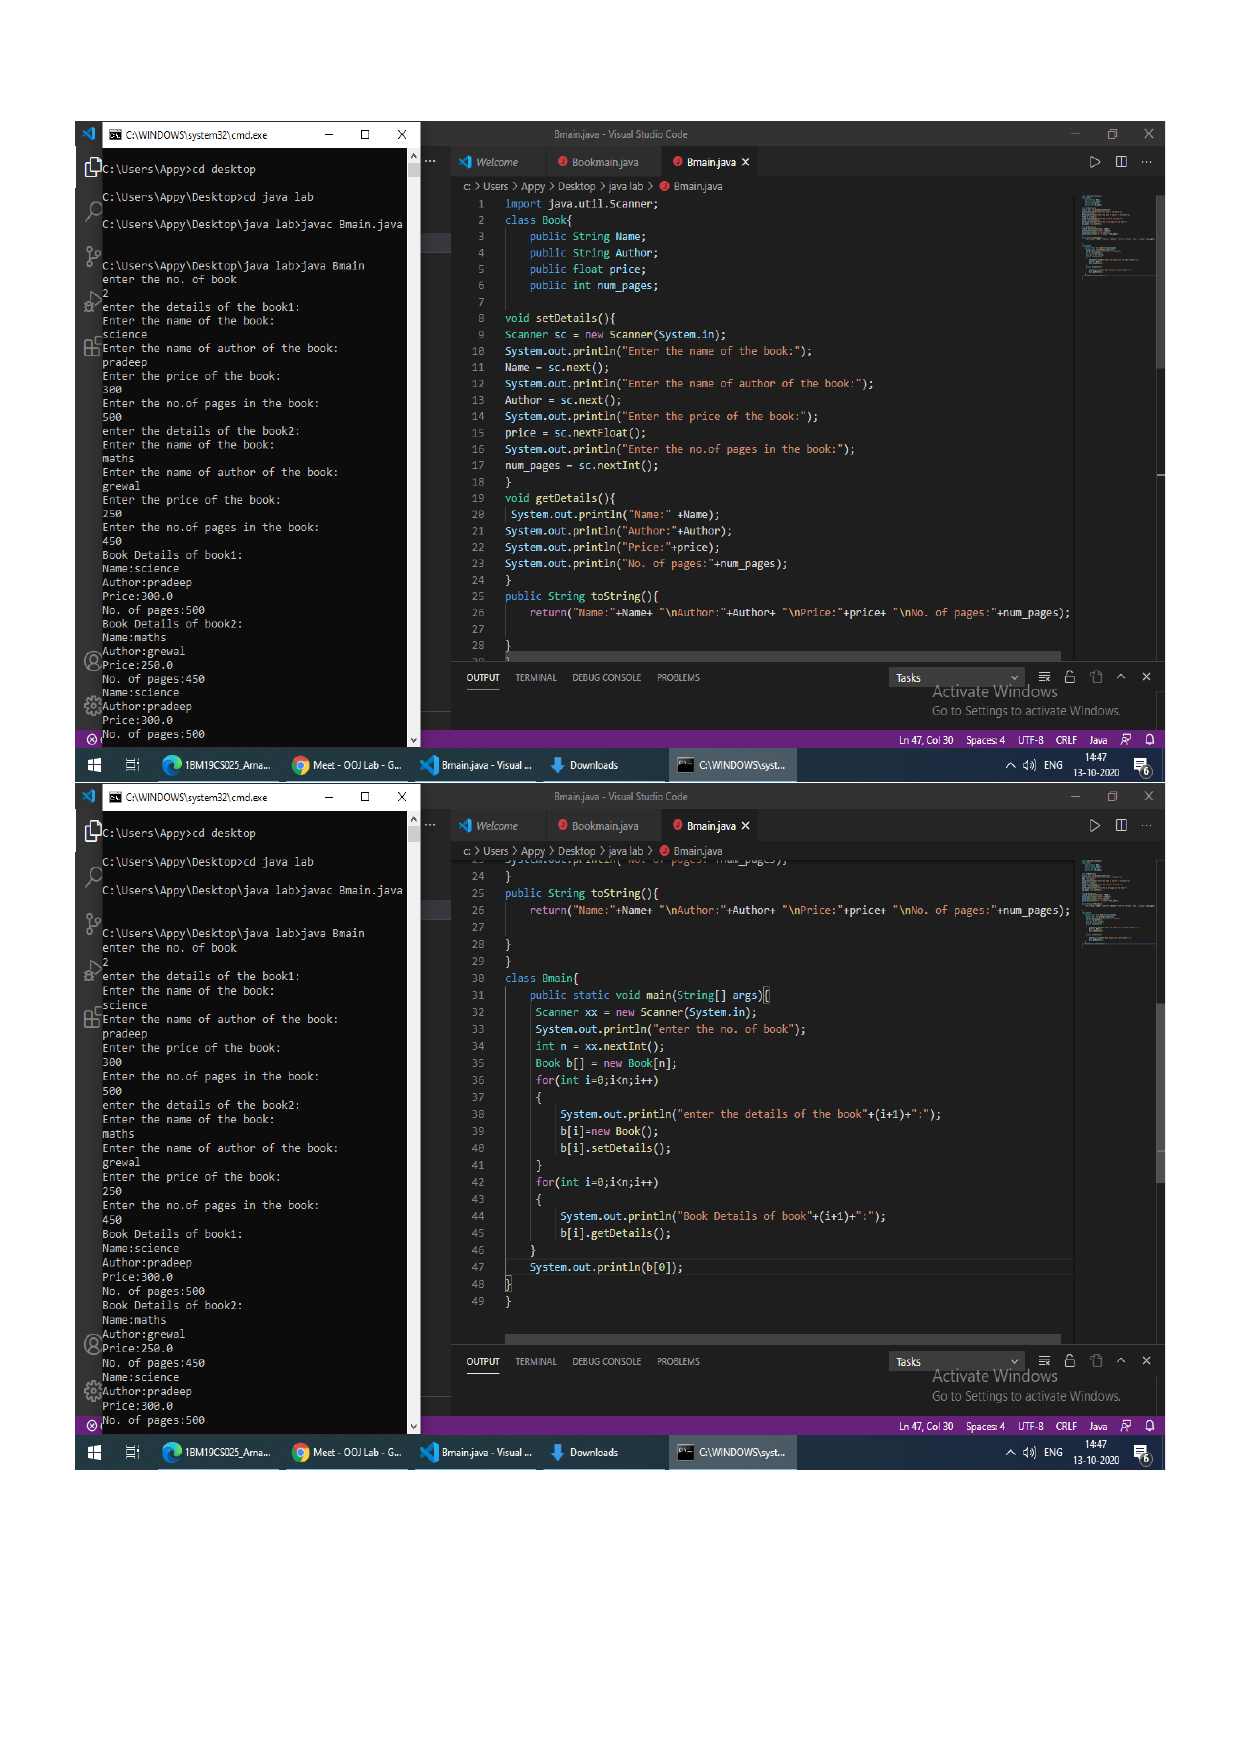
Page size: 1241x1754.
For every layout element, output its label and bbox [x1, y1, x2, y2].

picture [75, 121, 1166, 782]
picture [75, 783, 1166, 1470]
